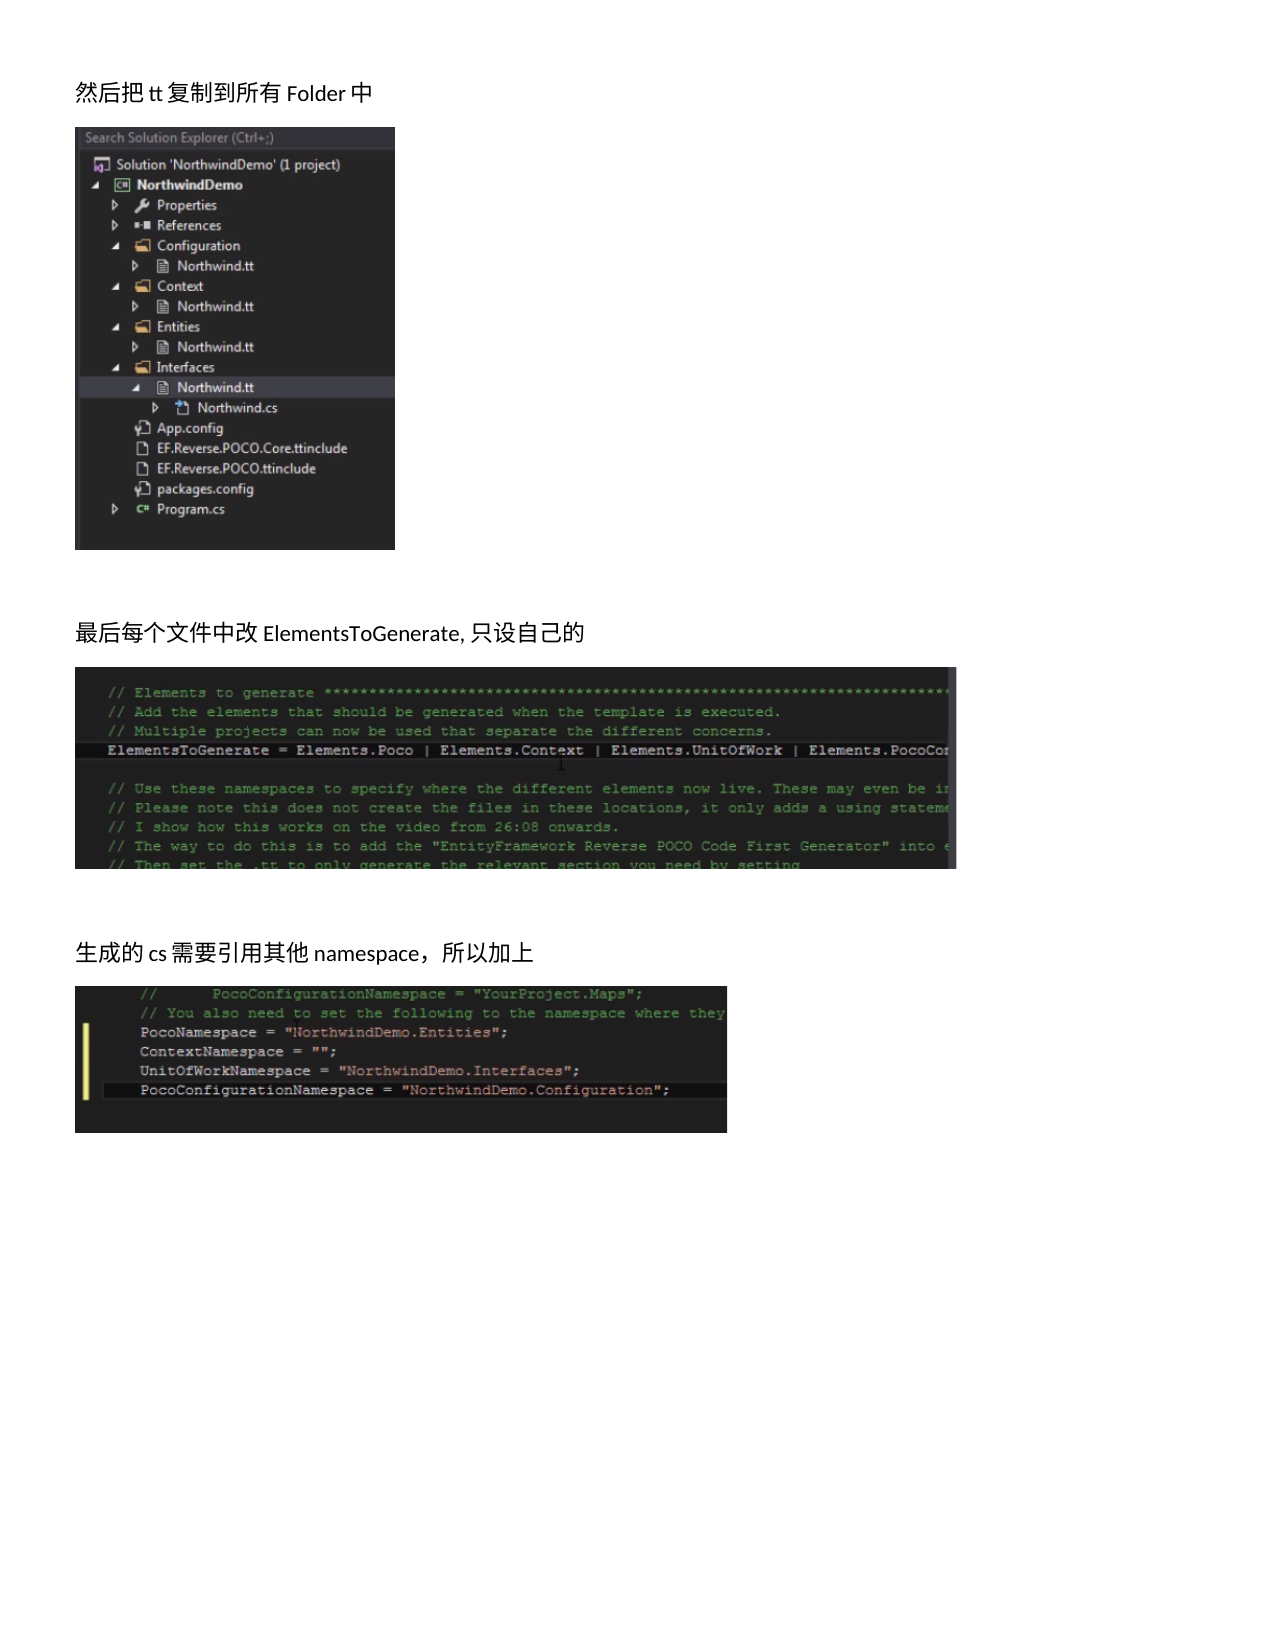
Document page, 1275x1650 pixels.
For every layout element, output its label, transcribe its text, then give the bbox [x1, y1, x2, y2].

text 最后每个文件中改ElementsToGenerate, 只设自己的 [75, 615, 1200, 648]
text 生成的cs需要引用其他namespace，所以加上 [75, 934, 1200, 968]
picture [75, 986, 728, 1133]
text 然后把tt复制到所有Folder中 [75, 75, 1200, 108]
picture [75, 667, 957, 869]
picture [75, 127, 395, 550]
